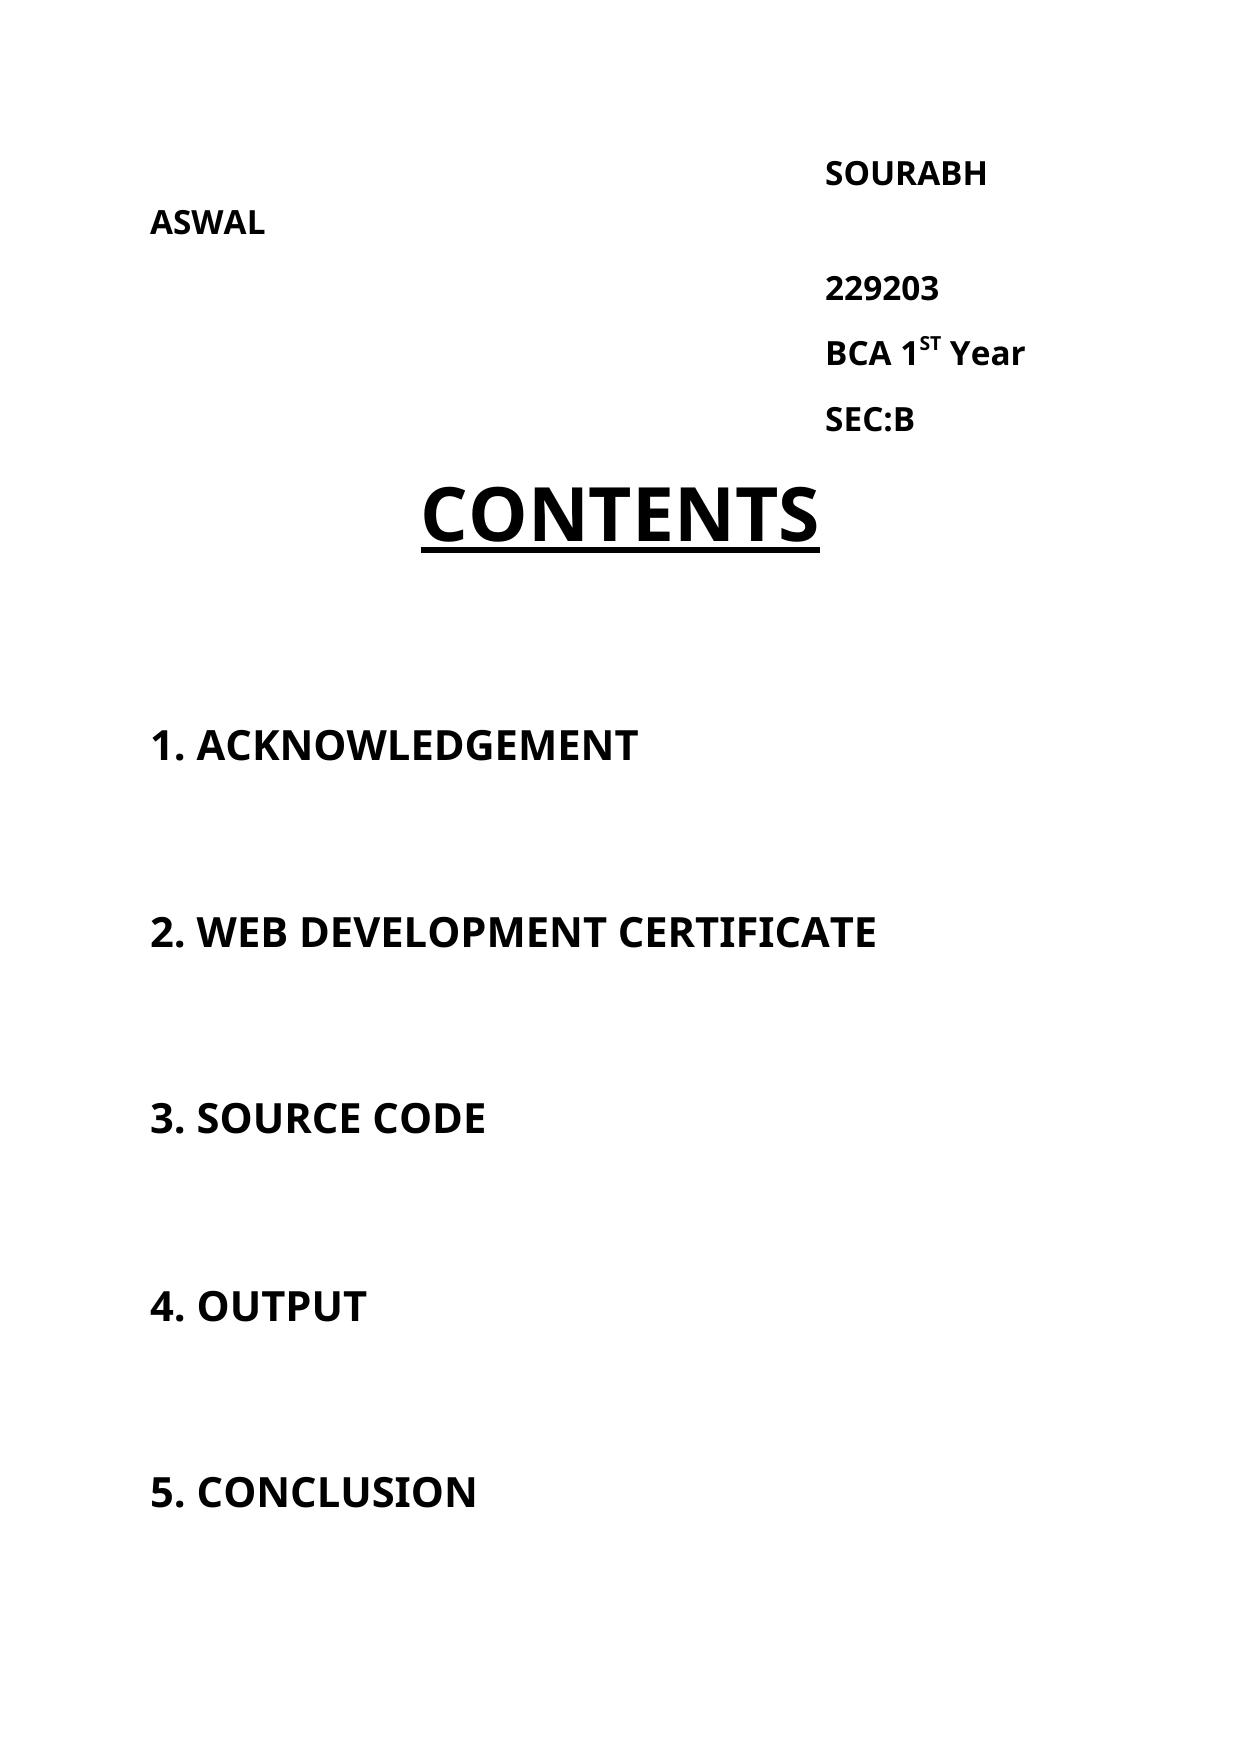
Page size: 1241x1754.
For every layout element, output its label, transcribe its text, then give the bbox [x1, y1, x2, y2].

text SOURABH ASWAL [150, 150, 1090, 244]
text BCA 1ST Year [150, 330, 1090, 376]
text 1. ACKNOWLEDGEMENT [150, 715, 1090, 772]
text 4. OUTPUT [150, 1276, 1090, 1333]
text 229203 [150, 264, 1090, 310]
text SEC:B [150, 396, 1090, 441]
text 5. CONCLUSION [150, 1463, 1090, 1520]
text 3. SOURCE CODE [150, 1089, 1090, 1146]
text CONTENTS [150, 461, 1090, 564]
text 2. WEB DEVELOPMENT CERTIFICATE [150, 902, 1090, 959]
